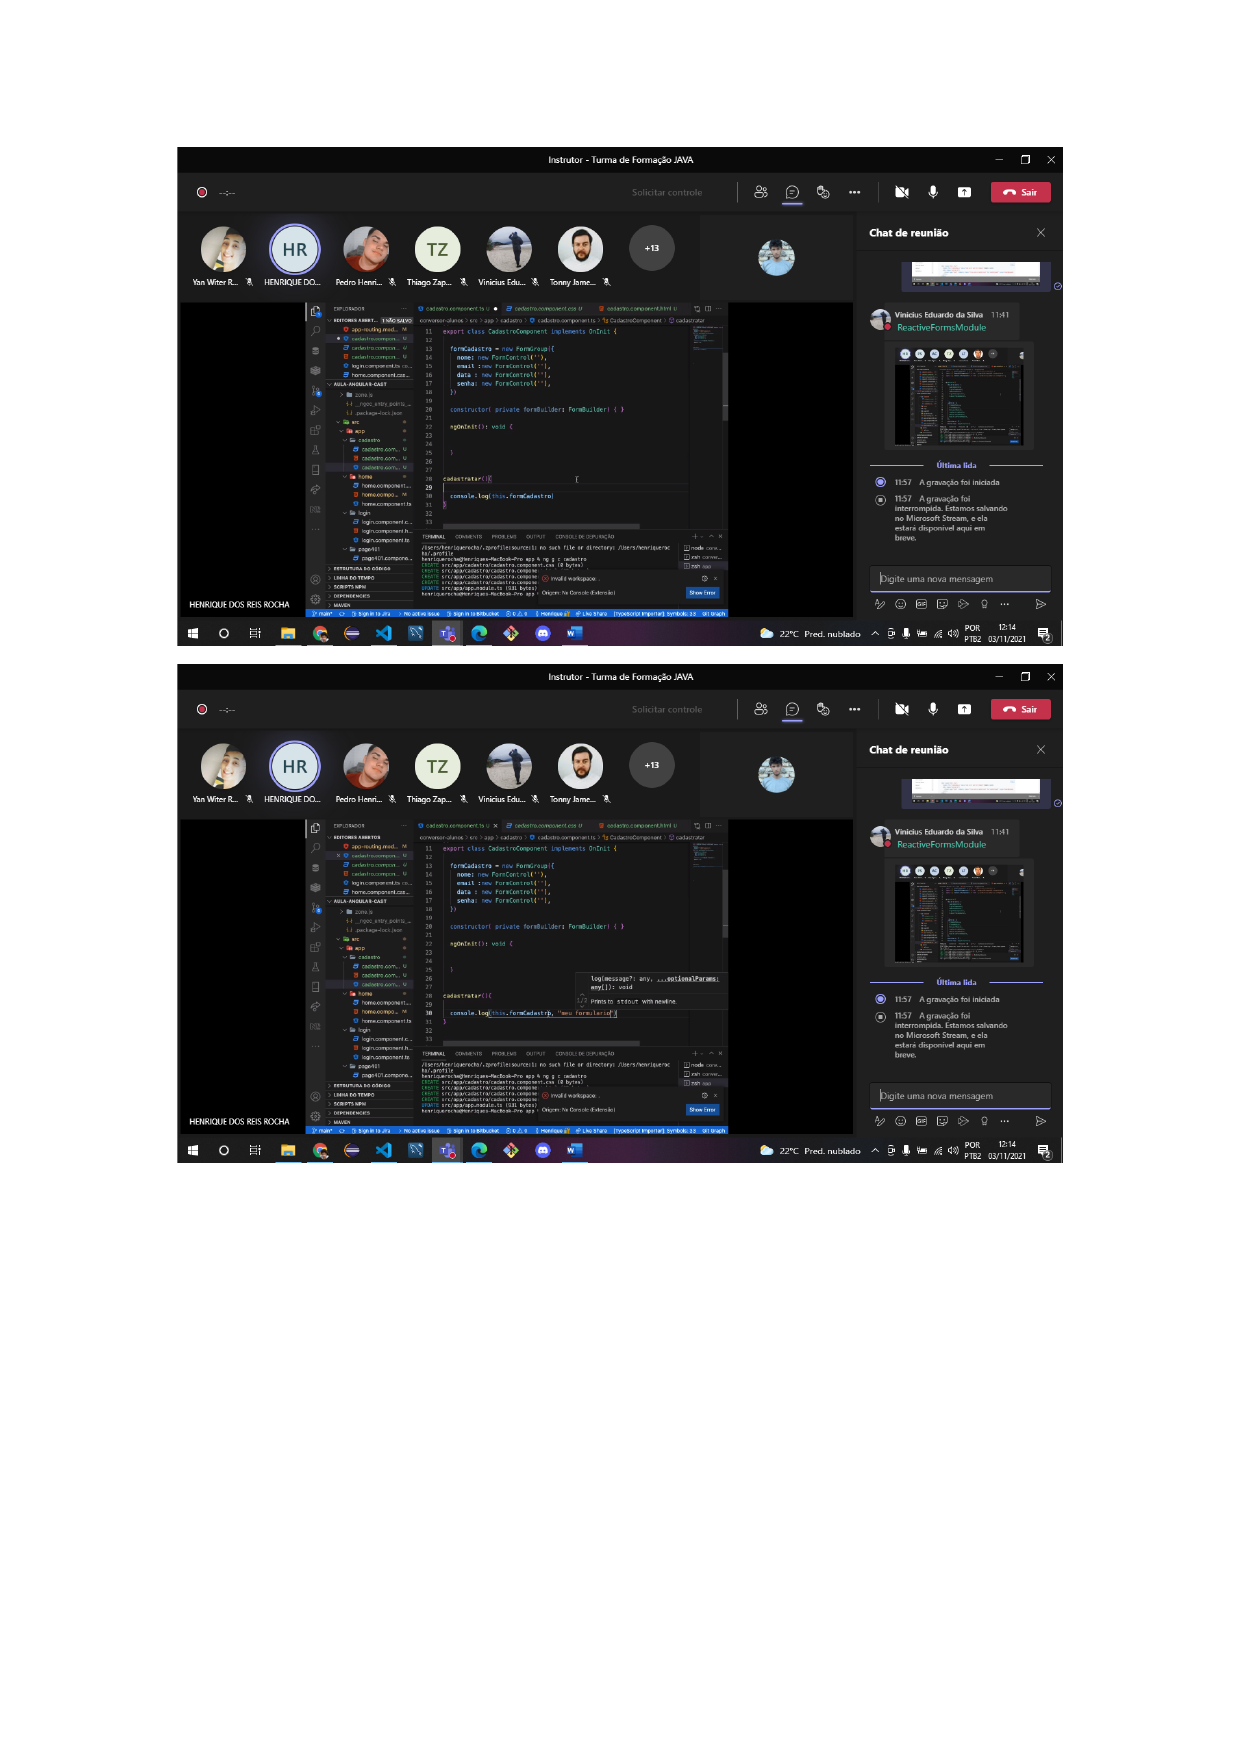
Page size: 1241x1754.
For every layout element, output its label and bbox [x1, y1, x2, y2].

picture [177, 147, 1063, 646]
picture [177, 664, 1063, 1163]
